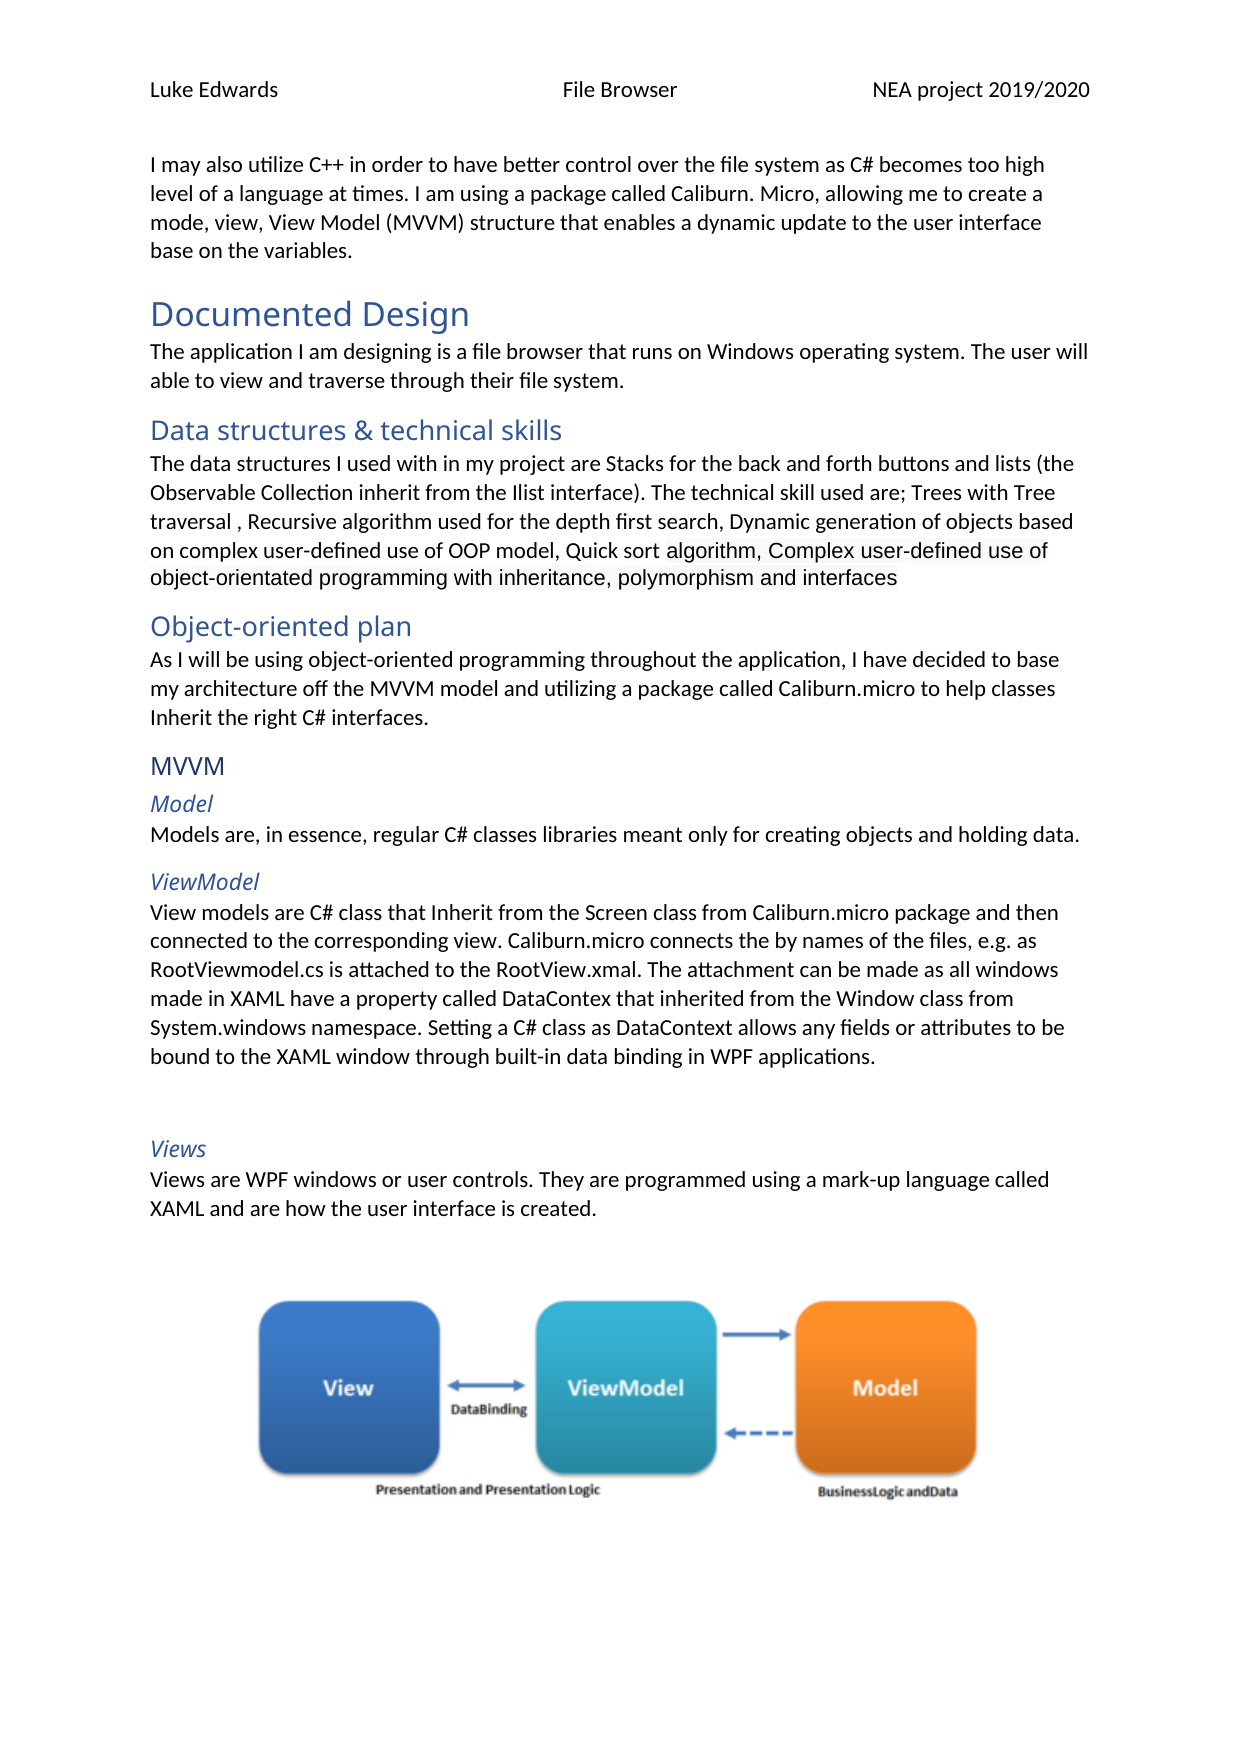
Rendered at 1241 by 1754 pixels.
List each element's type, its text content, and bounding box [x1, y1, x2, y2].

text Views are WPF windows or user controls. They are programmed using a mark-up language called XAML and are how the user interface is created. [150, 1165, 1090, 1222]
subtitle Documented Design [150, 290, 1090, 336]
subtitle ViewModel [150, 865, 1090, 897]
text As I will be using object-oriented programming throughout the application, I have decided to base my architecture off the MVVM model and utilizing a package called Caliburn.micro to help classes Inherit the right C# interfaces. [150, 645, 1090, 731]
text Models are, in essence, regular C# classes libraries meant only for creating objects and holding data. [150, 820, 1090, 848]
text View models are C# class that Inherit from the Screen class from Caliburn.micro package and then connected to the corresponding view. Caliburn.micro connects the by names of the files, e.g. as RootViewmodel.cs is attached to the RootView.xmal. The attachment can be made as all windows made in XAML have a property called DataContex that inherited from the Window class from System.windows namespace. Setting a C# class as DataContext allows any fields or attributes to be bound to the XAML window through built-in data binding in WPF applications. [150, 898, 1090, 1070]
text The data structures I used with in my project are Stacks for the back and forth buttons and lists (the Observable Collection inherit from the Ilist interface). The technical skill used are; Trees with Tree traversal , Recursive algorithm used for the depth first search, Dynamic generation of objects based on complex user-defined use of OOP model, Quick sort algorithm, Complex user-defined use of object-orientated programming with inheritance, polymorphism and interfaces [150, 449, 1090, 590]
subtitle Data structures & technical skills [150, 412, 1090, 448]
subtitle MVVM [150, 748, 1090, 783]
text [150, 150, 1090, 264]
picture [229, 1285, 1011, 1520]
subtitle Model [150, 788, 1090, 819]
subtitle Views [150, 1133, 1090, 1164]
text The application I am designing is a file browser that runs on Windows operating system. The user will able to view and traverse through their file system. [150, 337, 1090, 394]
subtitle Object-oriented plan [150, 607, 1090, 644]
